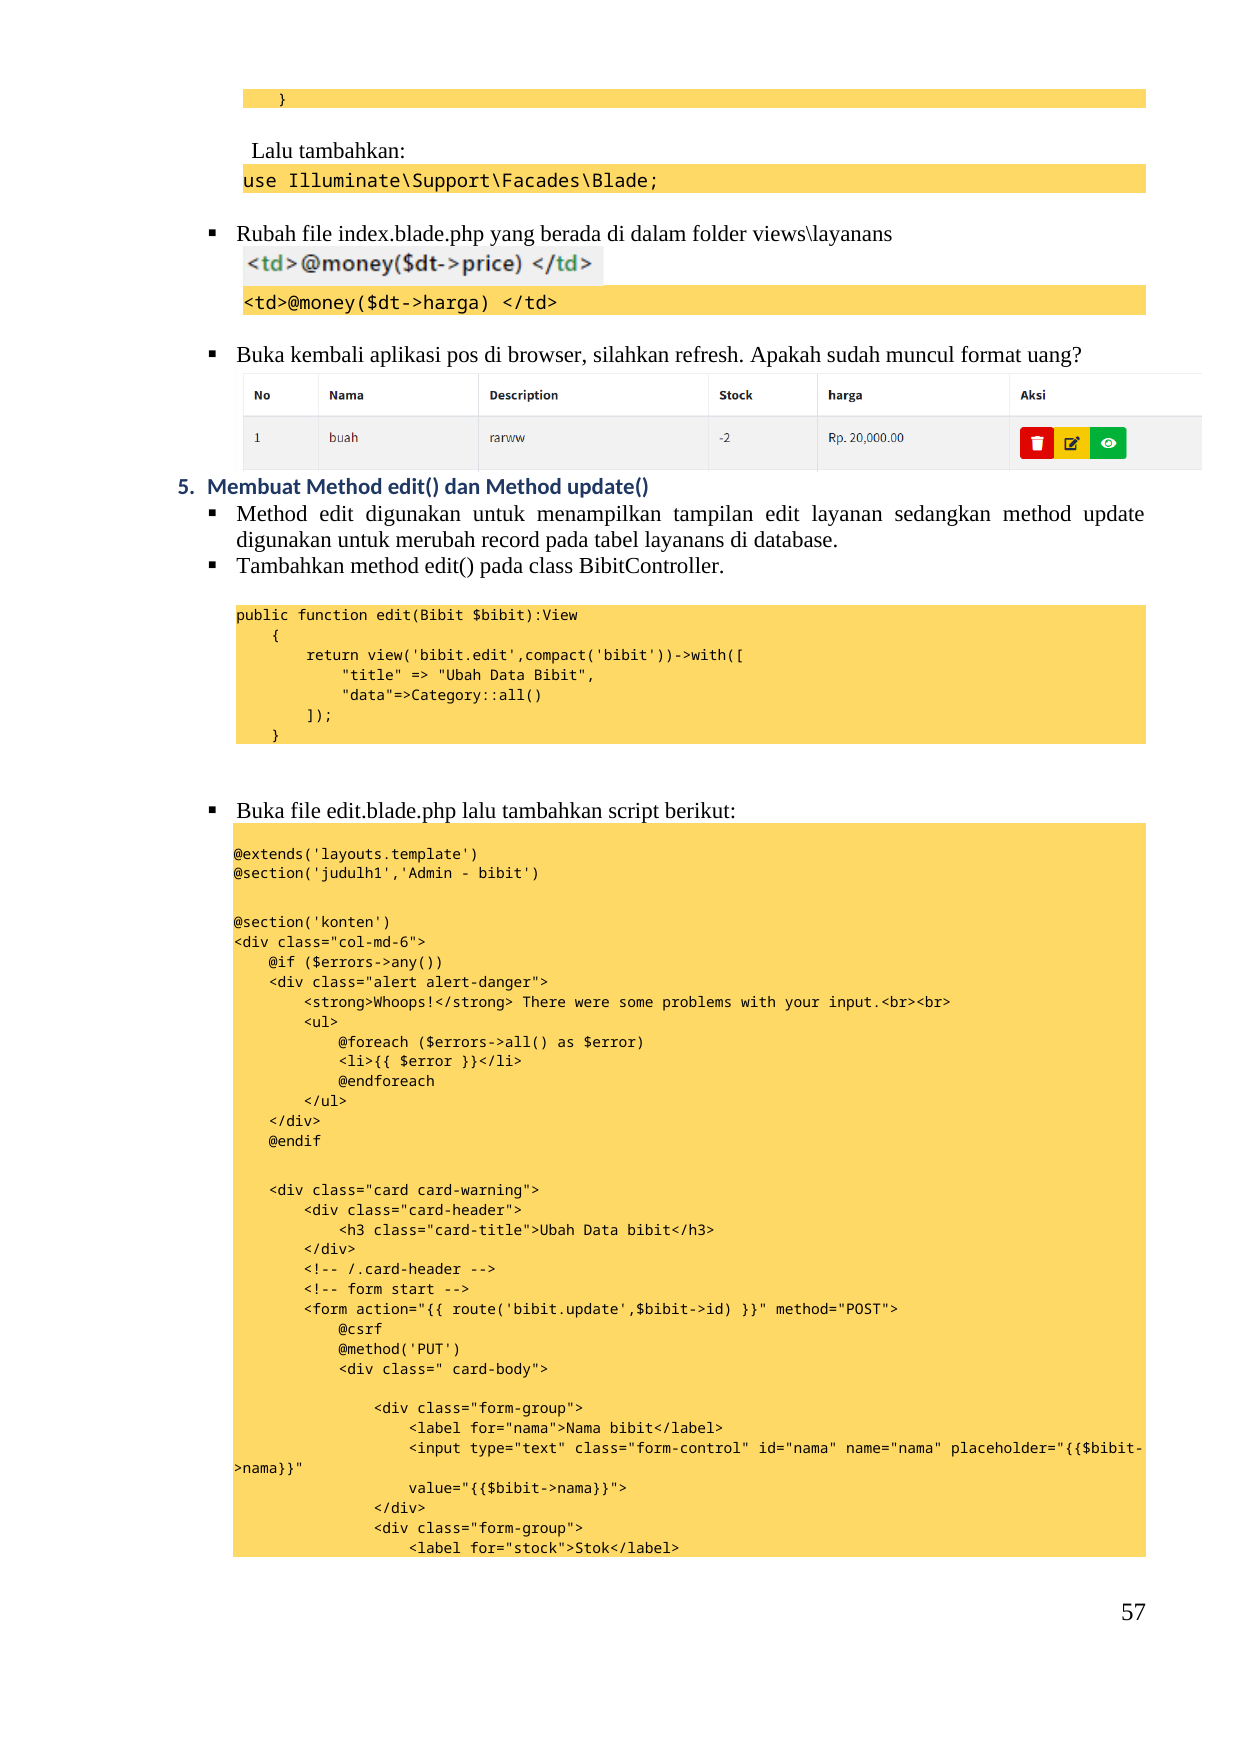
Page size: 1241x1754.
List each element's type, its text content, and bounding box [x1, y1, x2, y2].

text } [243, 89, 1146, 108]
text @csrf [233, 1319, 1146, 1339]
text <label for="nama">Nama bibit</label> [233, 1418, 1146, 1438]
text <div class="form-group"> [233, 1398, 1146, 1418]
text @endif [233, 1131, 1146, 1151]
text <form action="{{ route('bibit.update',$bibit->id) }}" method="POST"> [233, 1299, 1146, 1319]
text } [236, 724, 1146, 744]
text <div class=" card-body"> [233, 1358, 1146, 1378]
text <input type="text" class="form-control" id="nama" name="nama" placeholder="{{$bibit->nama}}" [233, 1438, 1146, 1478]
text <td>@money($dt->harga) </td> [243, 285, 1146, 315]
text <!-- /.card-header --> [233, 1259, 1146, 1279]
text @foreach ($errors->all() as $error) [233, 1031, 1146, 1051]
text use Illuminate\Support\Facades\Blade; [243, 164, 1146, 193]
text <div class="alert alert-danger"> [233, 972, 1146, 992]
text "data"=>Category::all() [236, 685, 1146, 705]
text Lalu tambahkan: [251, 137, 1146, 164]
list Method edit digunakan untuk menampilkan tampilan edit layanan sedangkan method update digunakan untuk merubah record pada tabel layanans di database. [207, 500, 1146, 552]
text <label for="stock">Stok</label> [233, 1538, 1146, 1557]
text <div class="card card-warning"> [233, 1179, 1146, 1199]
text return view('bibit.edit',compact('bibit'))->with([ [236, 645, 1146, 665]
text @endforeach [233, 1071, 1146, 1091]
text </div> [233, 1239, 1146, 1259]
text public function edit(Bibit $bibit):View [236, 605, 1146, 625]
text </ul> [233, 1091, 1146, 1111]
text <div class="form-group"> [233, 1518, 1146, 1538]
text </div> [233, 1498, 1146, 1518]
text @if ($errors->any()) [233, 952, 1146, 972]
subtitle Membuat Method edit() dan Method update() [177, 472, 1146, 500]
text <ul> [233, 1011, 1146, 1031]
text @extends('layouts.template') [233, 843, 1146, 863]
text </div> [233, 1111, 1146, 1131]
text <h3 class="card-title">Ubah Data bibit</h3> [233, 1219, 1146, 1239]
text @method('PUT') [233, 1339, 1146, 1358]
picture [233, 367, 1202, 472]
list Tambahkan method edit() pada class BibitController. [207, 552, 1146, 579]
text <div class="col-md-6"> [233, 932, 1146, 952]
text <li>{{ $error }}</li> [233, 1051, 1146, 1071]
list Rubah file index.blade.php yang berada di dalam folder views\layanans [207, 220, 1146, 246]
list Buka file edit.blade.php lalu tambahkan script berikut: [207, 797, 1146, 823]
text <!-- form start --> [233, 1279, 1146, 1299]
text ]); [236, 705, 1146, 724]
text { [236, 625, 1146, 645]
text "title" => "Ubah Data Bibit", [236, 665, 1146, 685]
text <div class="card-header"> [233, 1199, 1146, 1219]
picture [242, 246, 604, 286]
text <strong>Whoops!</strong> There were some problems with your input.<br><br> [233, 992, 1146, 1011]
list Buka kembali aplikasi pos di browser, silahkan refresh. Apakah sudah muncul format uang? [207, 341, 1146, 367]
text @section('konten') [233, 912, 1146, 932]
text value="{{$bibit->nama}}"> [233, 1478, 1146, 1498]
text @section('judulh1','Admin - bibit') [233, 863, 1146, 883]
